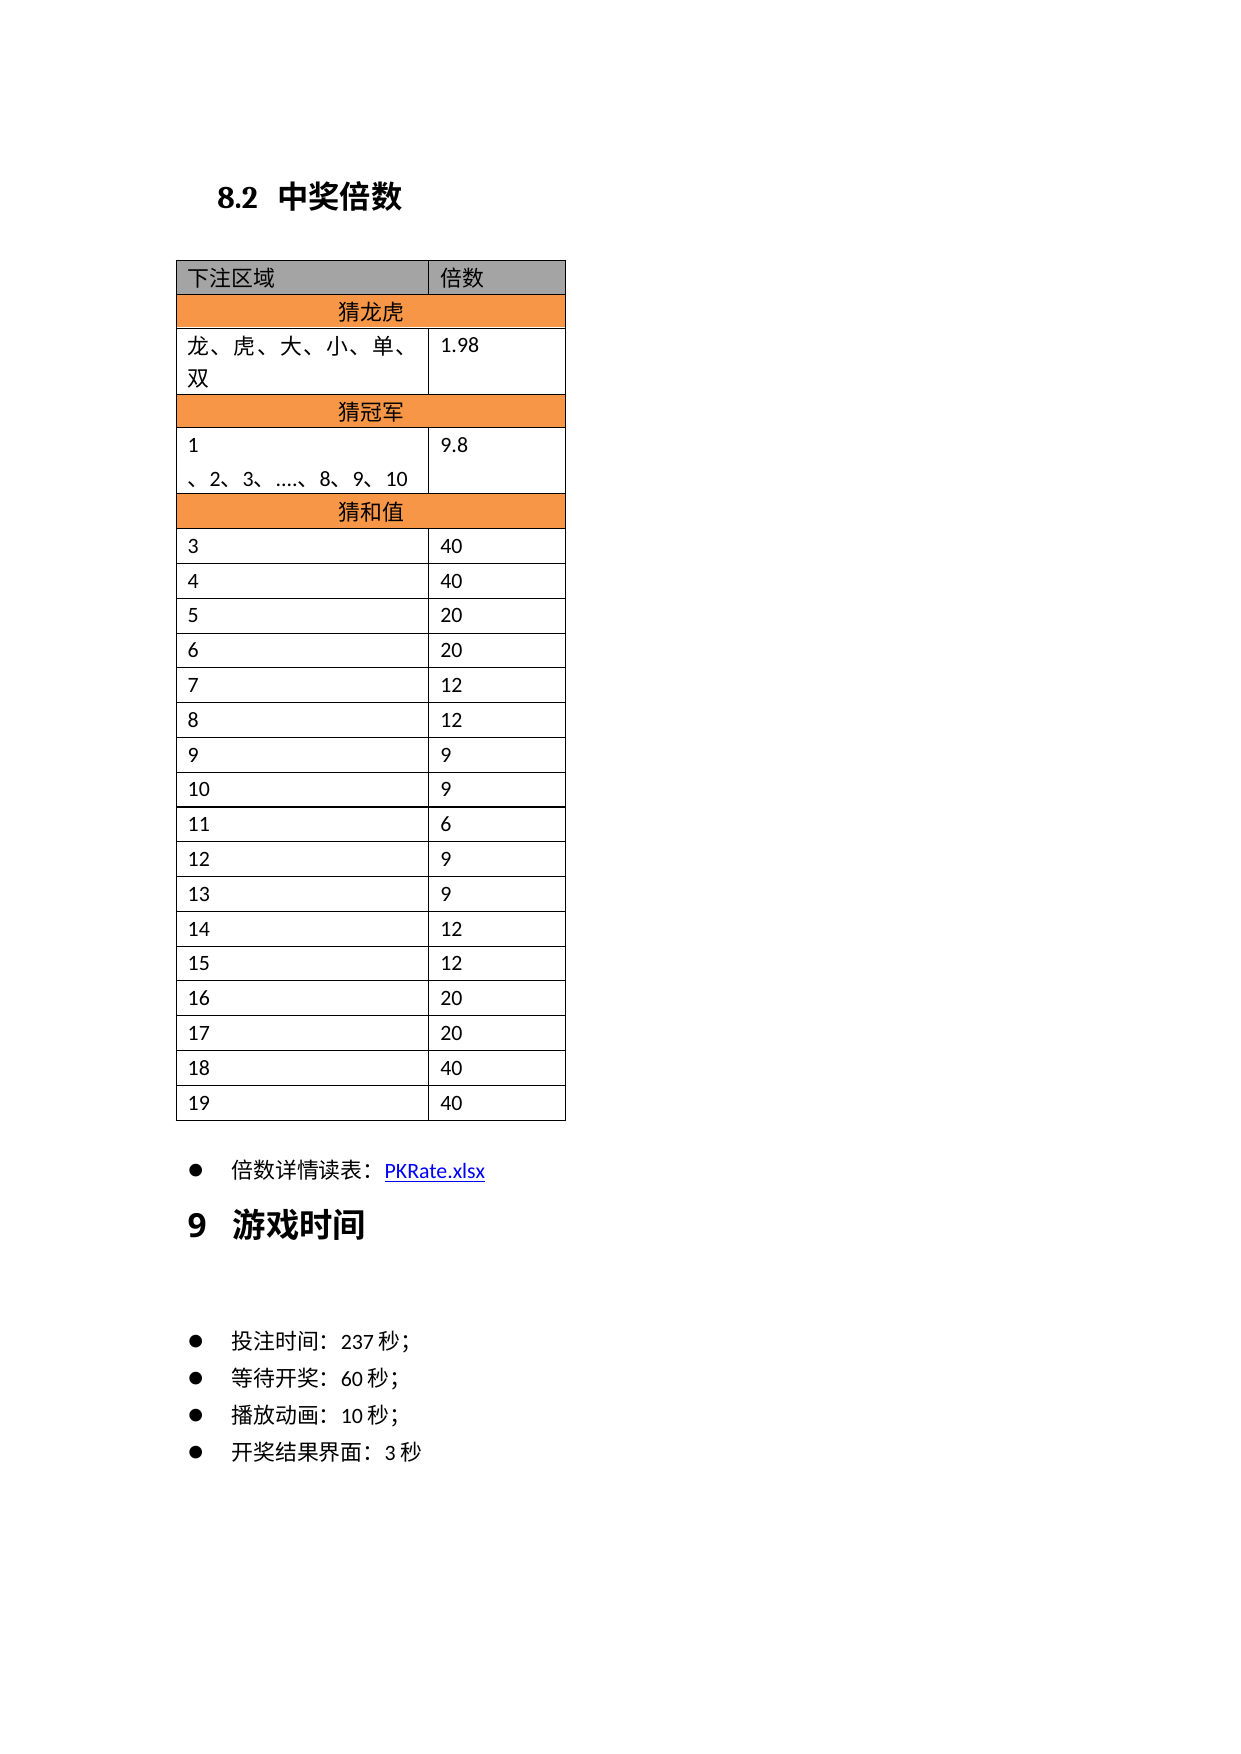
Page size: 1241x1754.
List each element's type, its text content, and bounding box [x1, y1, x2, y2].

table_cell 11 [177, 808, 428, 841]
table_cell 9 [429, 842, 565, 876]
table_cell 12 [429, 668, 565, 702]
table_cell 14 [177, 912, 428, 946]
table_cell 1、2、3、....、8、9、10 [177, 428, 428, 493]
table_cell 12 [429, 947, 565, 980]
table_cell 17 [177, 1016, 428, 1050]
table_cell 10 [177, 773, 428, 806]
table_cell 40 [429, 564, 565, 598]
table_cell 9 [429, 877, 565, 911]
table_cell 6 [177, 634, 428, 667]
table_cell 猜龙虎 [177, 295, 565, 327]
table_cell 19 [177, 1086, 428, 1119]
table_cell 6 [429, 808, 565, 841]
table_cell 18 [177, 1051, 428, 1085]
table_cell 7 [177, 668, 428, 702]
table_cell 40 [429, 1051, 565, 1085]
table_cell 15 [177, 947, 428, 980]
table_cell 8 [177, 703, 428, 737]
table_header 倍数 [429, 261, 565, 294]
table_cell 9.8 [429, 428, 565, 493]
table_cell 龙、虎、大、小、单、双 [177, 329, 428, 393]
table_cell 20 [429, 1016, 565, 1050]
list 倍数详情读表：PKRate.xlsx [187, 1153, 1053, 1186]
table_cell 12 [429, 912, 565, 946]
table_cell 20 [429, 599, 565, 632]
table_cell 3 [177, 529, 428, 563]
table_cell 1.98 [429, 329, 565, 393]
table_header 下注区域 [177, 261, 428, 294]
table_cell 13 [177, 877, 428, 911]
table_cell 40 [429, 1086, 565, 1119]
subtitle 中奖倍数 [217, 162, 1053, 227]
list 播放动画：10秒； [187, 1398, 1053, 1430]
list 开奖结果界面：3秒 [187, 1435, 1053, 1467]
table_cell 猜冠军 [177, 395, 565, 427]
table_cell 12 [429, 703, 565, 737]
table_cell 16 [177, 981, 428, 1015]
table_cell 4 [177, 564, 428, 598]
list 投注时间：237秒； [187, 1323, 1053, 1356]
table_cell 9 [429, 738, 565, 772]
subtitle 游戏时间 [187, 1190, 1053, 1255]
table_cell 20 [429, 981, 565, 1015]
table_cell 20 [429, 634, 565, 667]
list 等待开奖：60秒； [187, 1361, 1053, 1393]
table_cell 12 [177, 842, 428, 876]
table_cell 40 [429, 529, 565, 563]
table_cell 5 [177, 599, 428, 632]
table_cell 9 [177, 738, 428, 772]
table_cell 9 [429, 773, 565, 806]
table_cell 猜和值 [177, 494, 565, 528]
